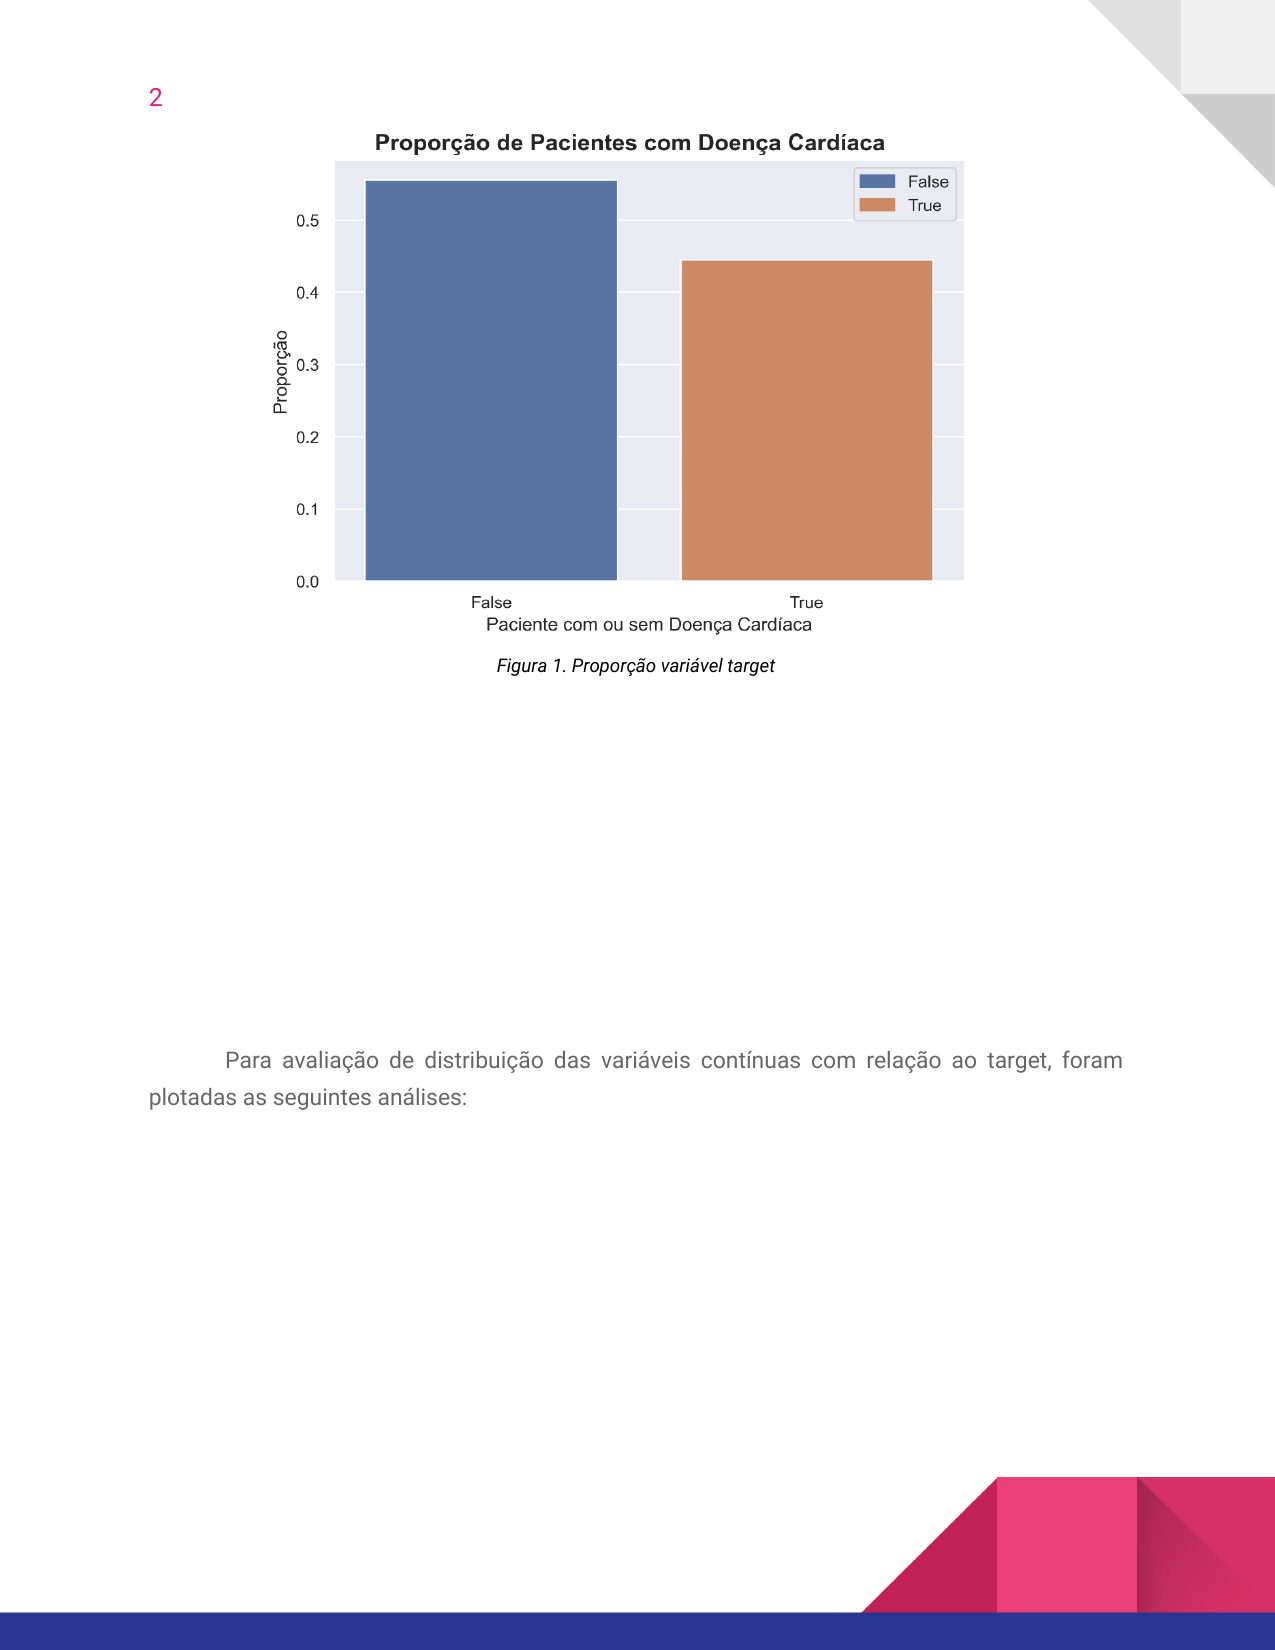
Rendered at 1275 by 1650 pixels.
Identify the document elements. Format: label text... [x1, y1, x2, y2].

picture [261, 122, 975, 645]
text Para avaliação de distribuição das variáveis contínuas com relação ao target, foram plotadas as seguintes análises: [148, 1047, 1125, 1111]
text Figura 1. Proporção variável target [148, 655, 1125, 677]
picture [1087, 0, 1275, 188]
picture [0, 1476, 1275, 1650]
